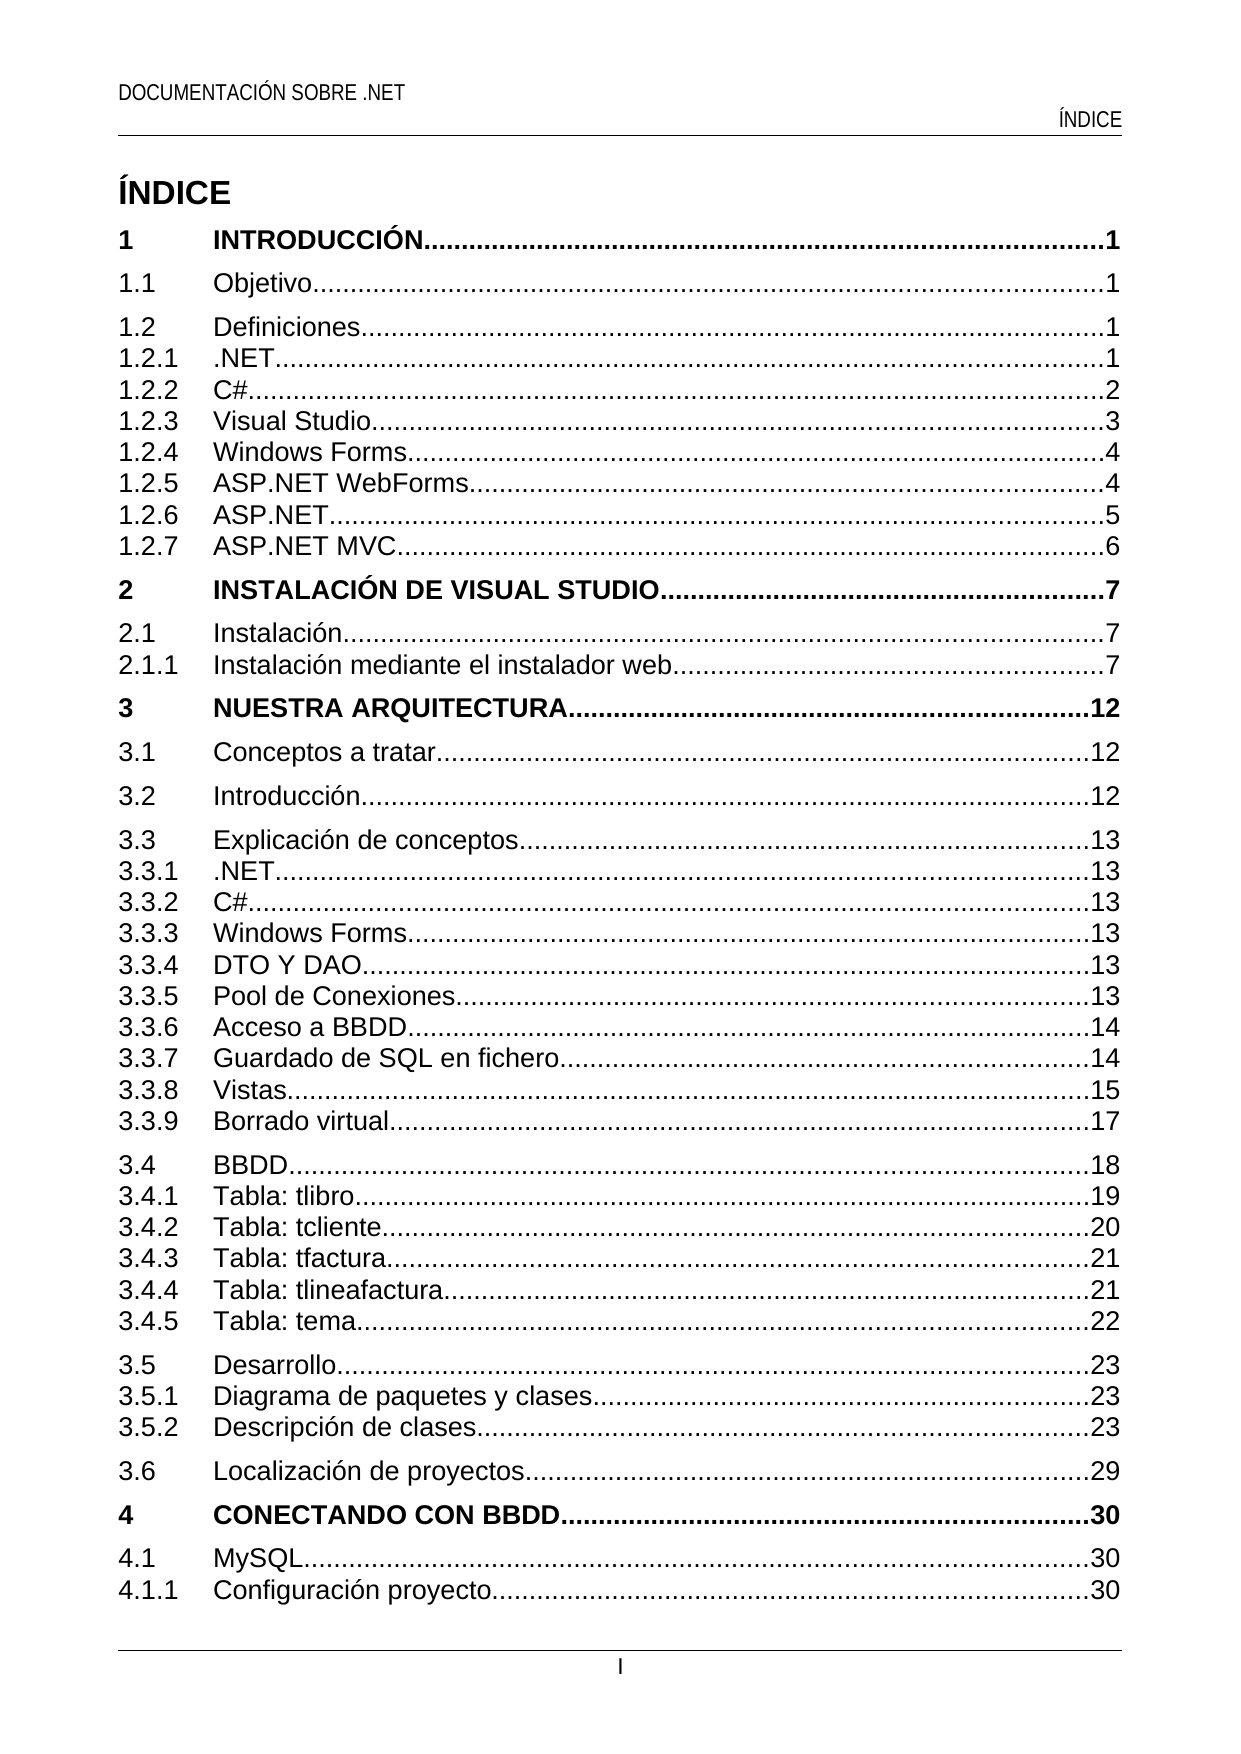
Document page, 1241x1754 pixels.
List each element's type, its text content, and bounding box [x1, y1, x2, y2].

text 1.2.5 ASP.NET WebForms 4 [118, 467, 1066, 499]
text 1 INTRODUCCIÓN 1 [118, 224, 1066, 255]
text 1.2.7 ASP.NET MVC 6 [118, 530, 1066, 561]
text 3.5.2 Descripción de clases 23 [118, 1411, 1066, 1442]
text 3.2 Introducción 12 [118, 780, 1066, 811]
text 3.4 BBDD 18 [118, 1149, 1066, 1180]
text 3.4.4 Tabla: tlineafactura 21 [118, 1274, 1066, 1305]
text 3.3.6 Acceso a BBDD 14 [118, 1011, 1066, 1042]
text 3.6 Localización de proyectos 29 [118, 1455, 1066, 1486]
text 3.4.5 Tabla: tema 22 [118, 1305, 1066, 1336]
text 3.3.8 Vistas 15 [118, 1074, 1066, 1105]
text 3.3.2 C# 13 [118, 886, 1066, 917]
text 2.1.1 Instalación mediante el instalador web 7 [118, 649, 1066, 680]
text 3.1 Conceptos a tratar 12 [118, 736, 1066, 767]
text 3 NUESTRA ARQUITECTURA 12 [118, 692, 1066, 724]
text 1.2 Definiciones 1 [118, 311, 1066, 342]
text 3.4.3 Tabla: tfactura 21 [118, 1242, 1066, 1274]
text 3.3 Explicación de conceptos 13 [118, 824, 1066, 855]
text 3.3.5 Pool de Conexiones 13 [118, 980, 1066, 1011]
text 2 INSTALACIÓN DE VISUAL STUDIO 7 [118, 574, 1066, 605]
text 3.5.1 Diagrama de paquetes y clases 23 [118, 1380, 1066, 1411]
text 4.1.1 Configuración proyecto 30 [118, 1574, 1066, 1605]
text 3.5 Desarrollo 23 [118, 1349, 1066, 1380]
text 3.3.9 Borrado virtual 17 [118, 1105, 1066, 1136]
text 1.2.2 C# 2 [118, 374, 1066, 405]
text 1.2.3 Visual Studio 3 [118, 405, 1066, 436]
text 3.4.1 Tabla: tlibro 19 [118, 1180, 1066, 1211]
text 1.2.4 Windows Forms 4 [118, 436, 1066, 467]
text 1.2.6 ASP.NET 5 [118, 499, 1066, 530]
text 3.4.2 Tabla: tcliente 20 [118, 1211, 1066, 1242]
text 4 CONECTANDO CON BBDD 30 [118, 1499, 1066, 1530]
text 1.1 Objetivo 1 [118, 267, 1066, 299]
text 3.3.3 Windows Forms 13 [118, 917, 1066, 949]
text 3.3.4 DTO Y DAO 13 [118, 949, 1066, 980]
text 4.1 MySQL 30 [118, 1542, 1066, 1574]
text 3.3.7 Guardado de SQL en fichero. 14 [118, 1042, 1066, 1074]
text 3.3.1 .NET 13 [118, 855, 1066, 886]
title ÍNDICE [118, 173, 1122, 211]
text 2.1 Instalación 7 [118, 617, 1066, 649]
text 1.2.1 .NET 1 [118, 342, 1066, 374]
